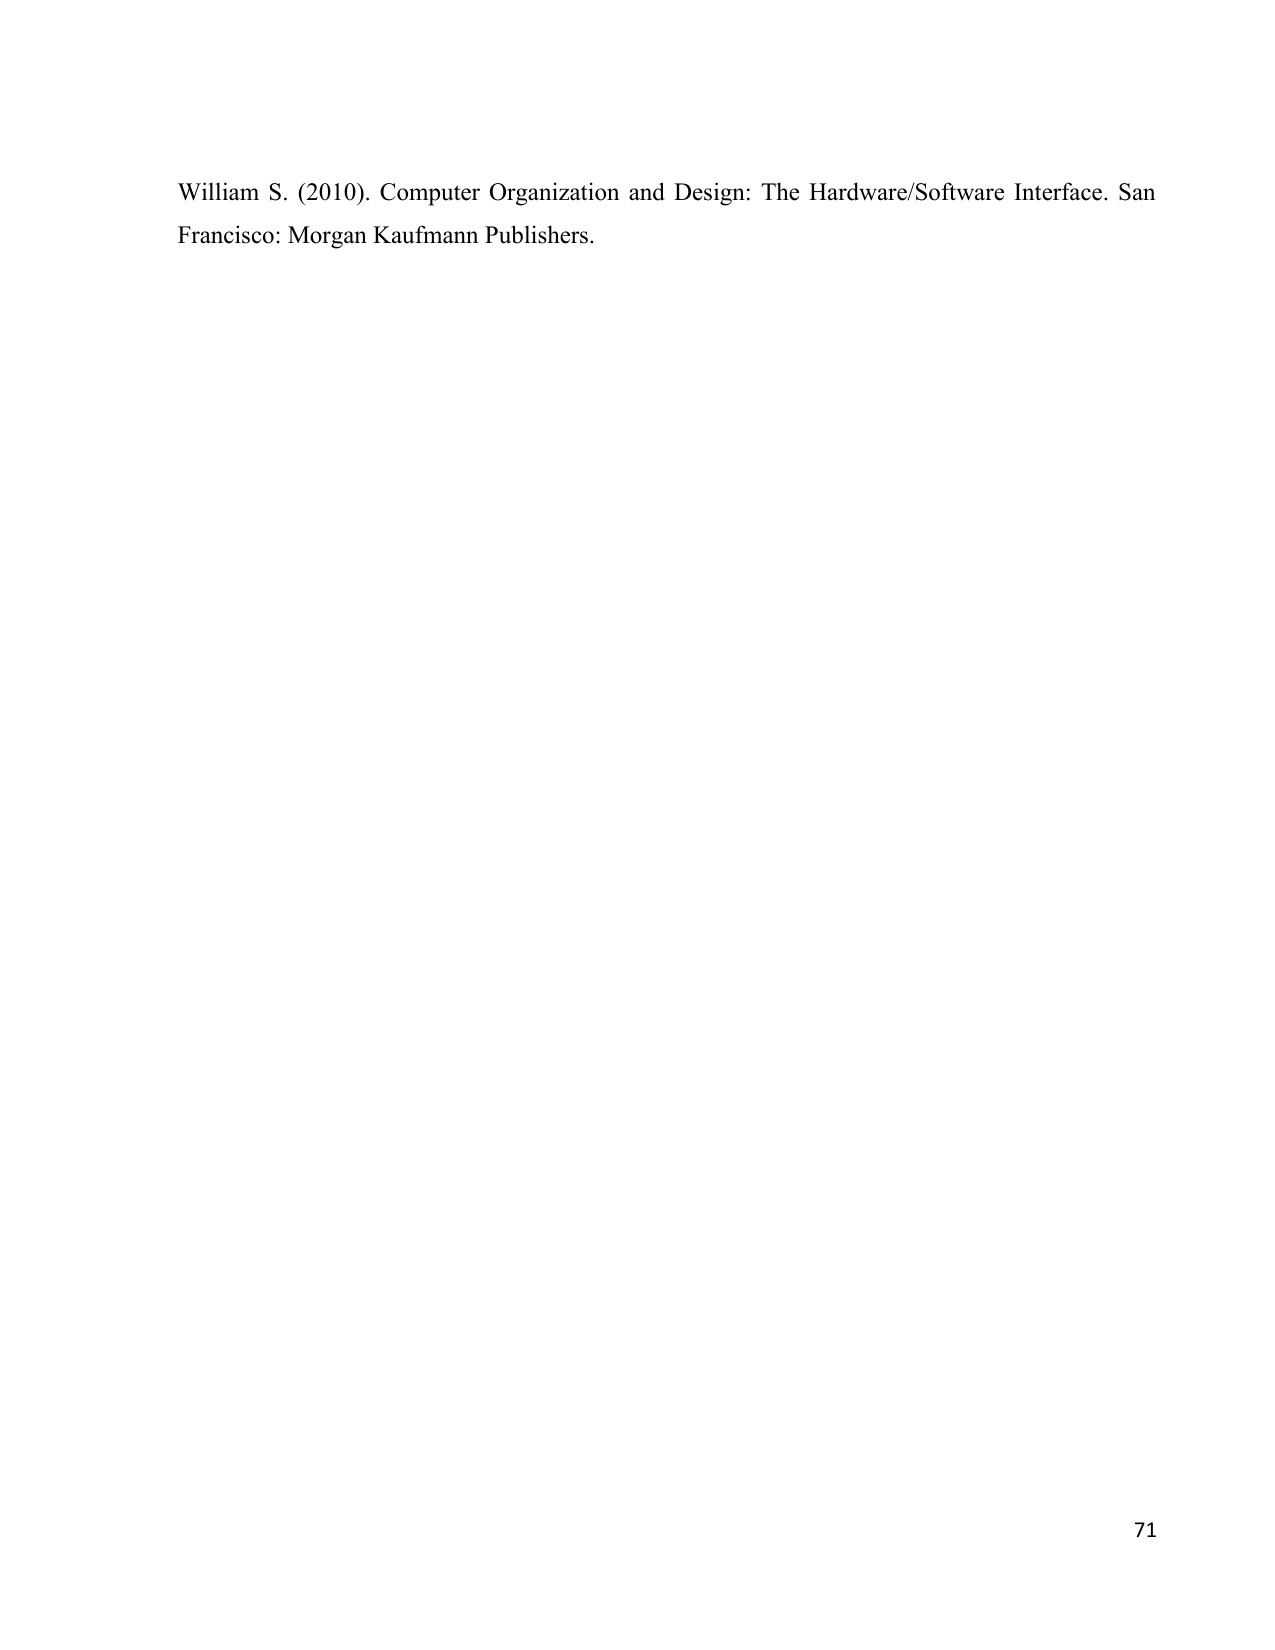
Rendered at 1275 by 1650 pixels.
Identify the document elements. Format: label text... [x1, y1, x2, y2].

text William S. (2010). Computer Organization and Design: The Hardware/Software Interface. San Francisco: Morgan Kaufmann Publishers. [177, 177, 1157, 249]
